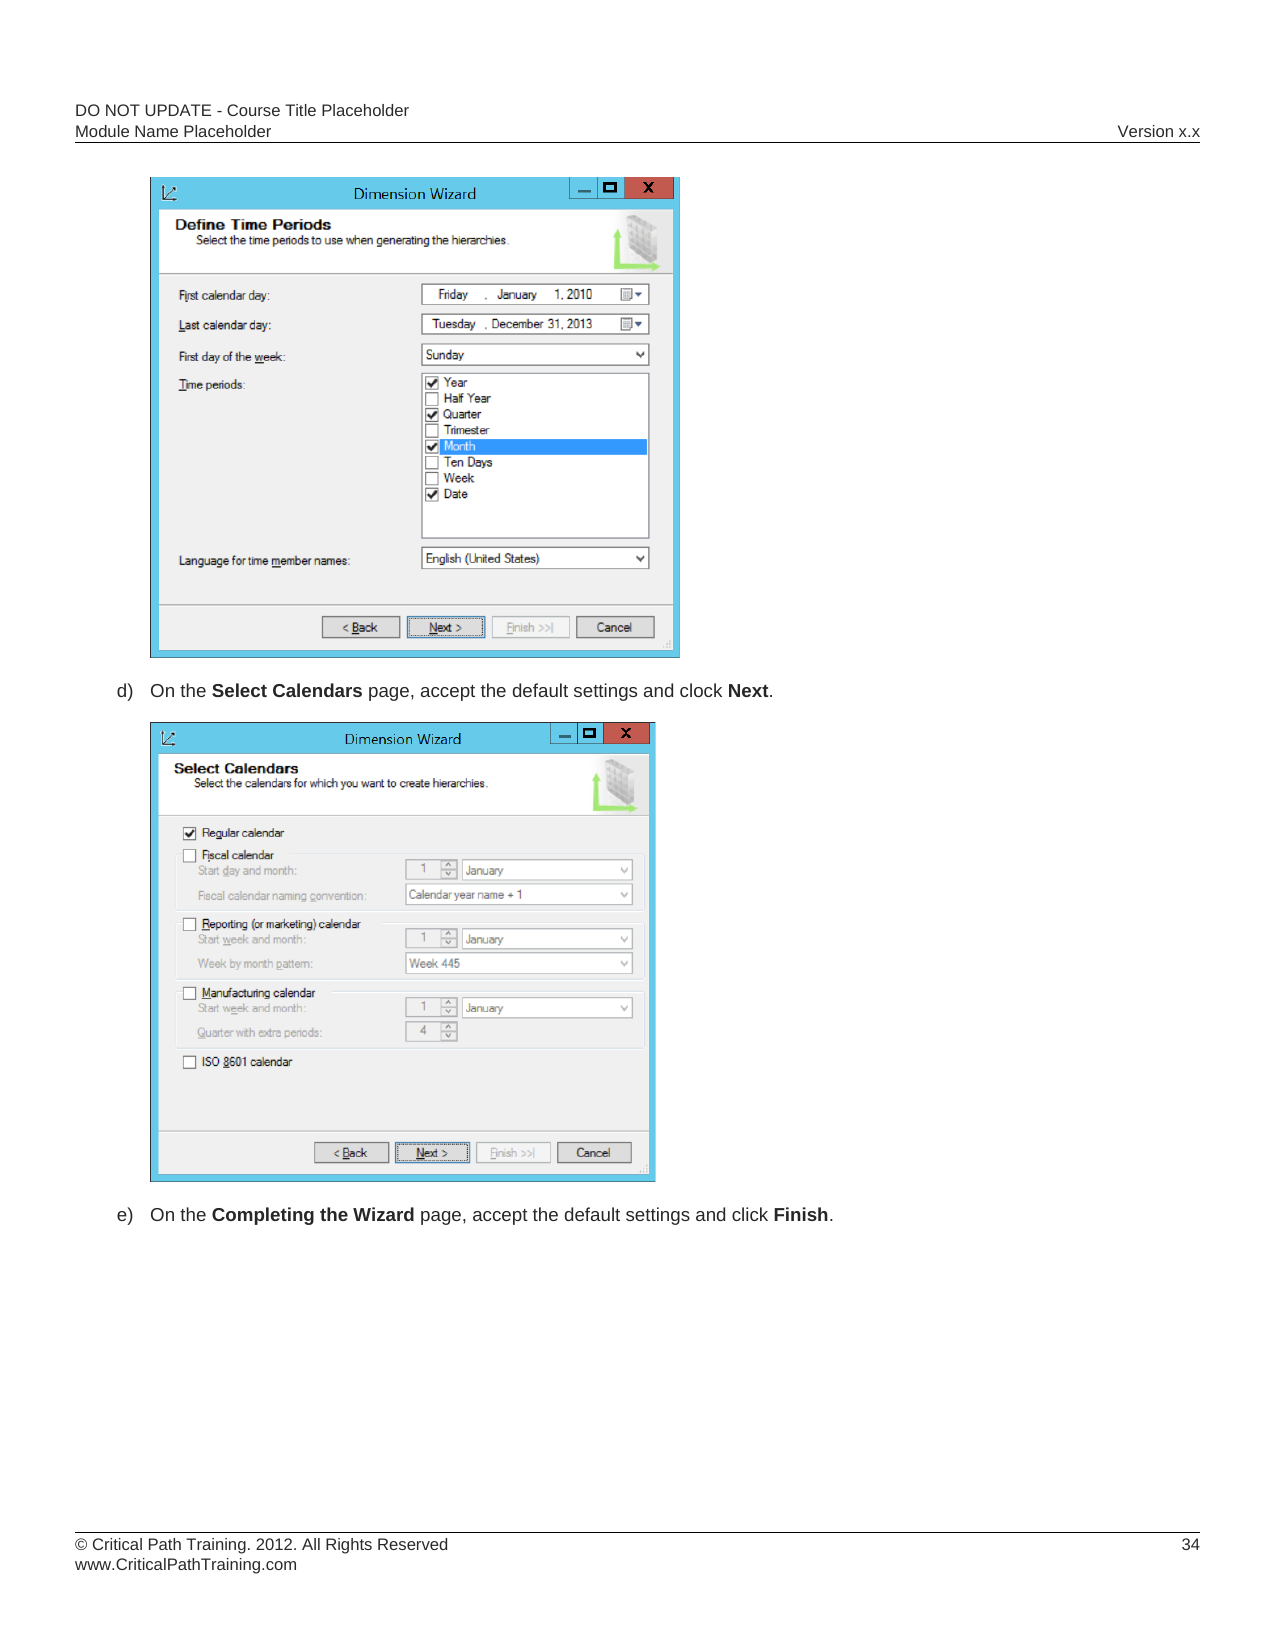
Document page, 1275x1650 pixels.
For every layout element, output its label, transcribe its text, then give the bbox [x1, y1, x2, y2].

picture [150, 177, 680, 658]
picture [150, 722, 656, 1182]
list On the Select Calendars page, accept the default settings and clock Next. [117, 679, 1200, 701]
list On the Completing the Wizard page, accept the default settings and click Finish. [117, 1203, 1200, 1225]
